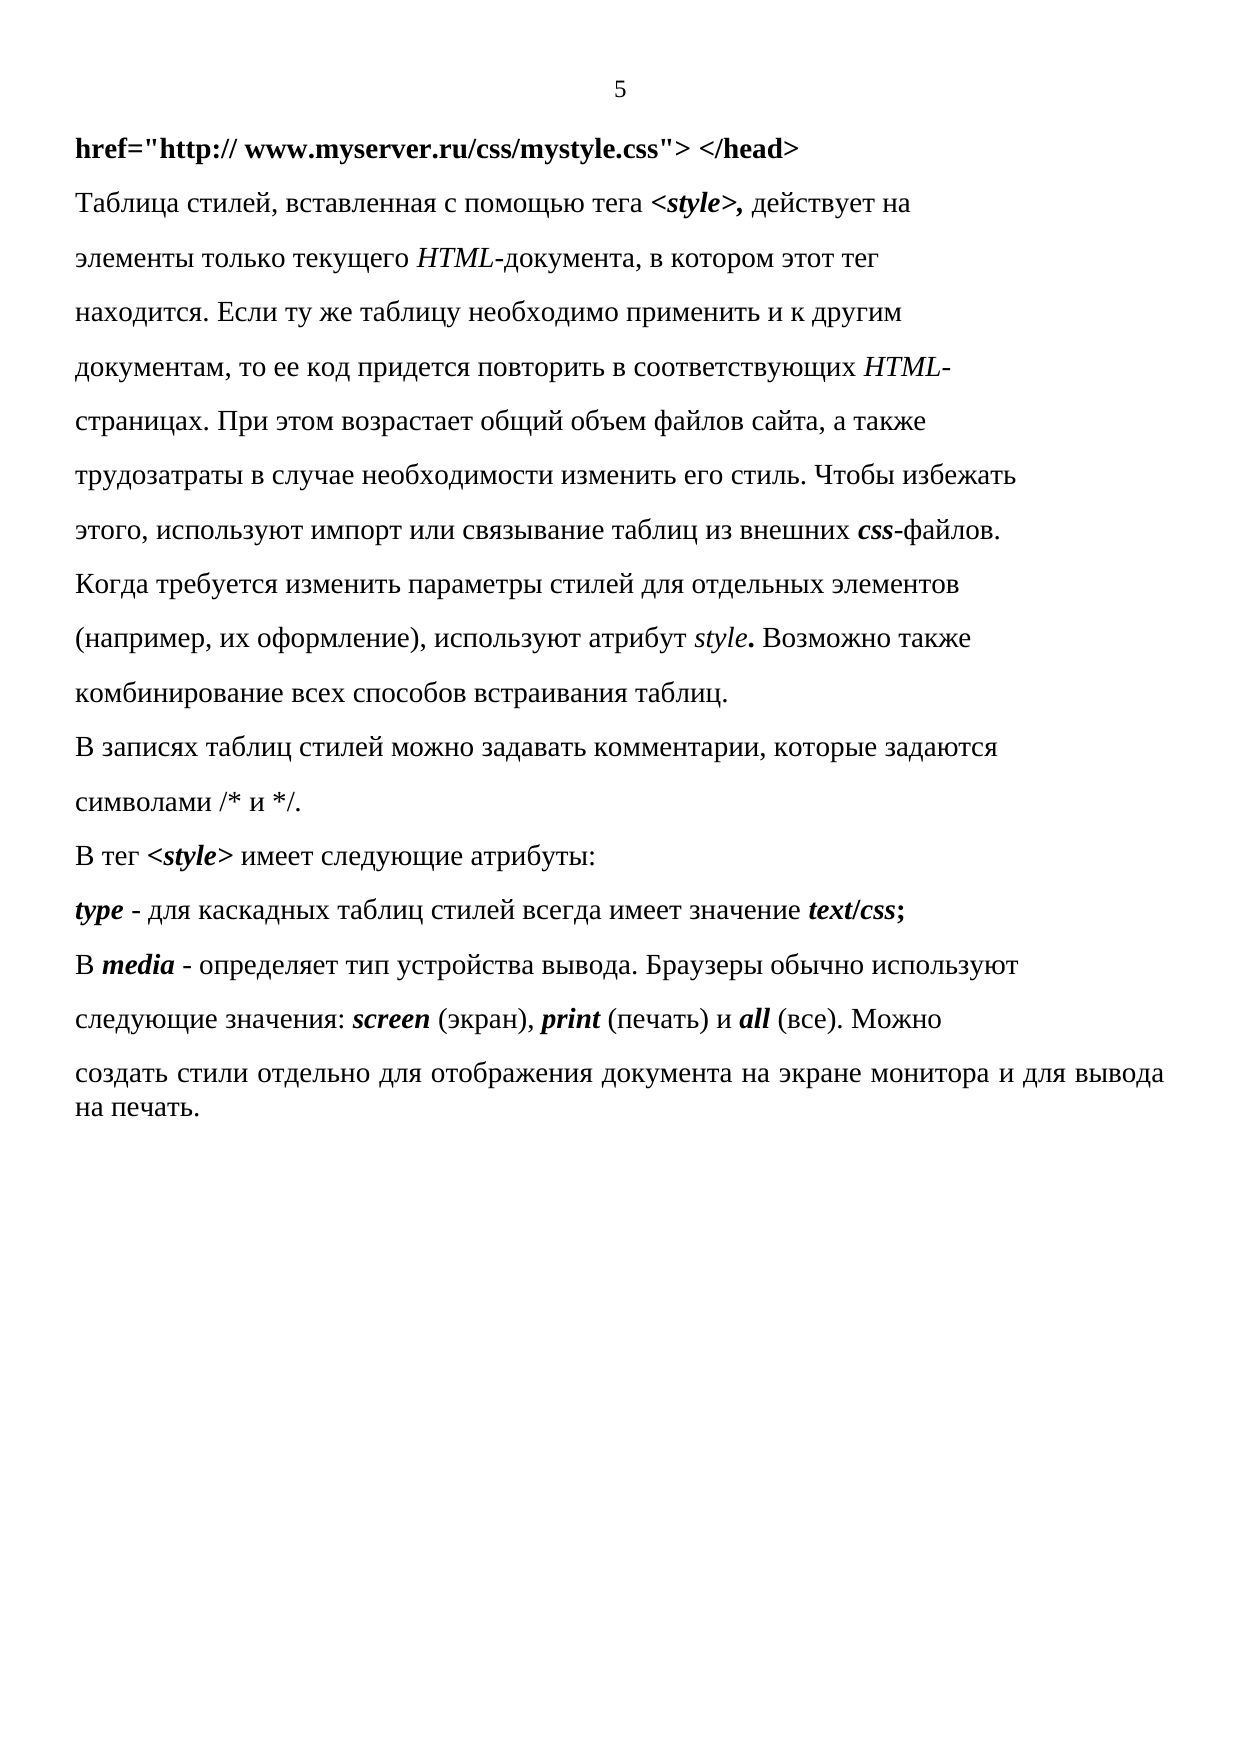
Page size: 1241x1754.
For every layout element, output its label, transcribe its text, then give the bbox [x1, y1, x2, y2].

text страницах. При этом возрастает общий объем файлов сайта, а также [75, 403, 1165, 437]
text комбинирование всех способов встраивания таблиц. [75, 675, 1165, 708]
text этого, используют импорт или связывание таблиц из внешних css-файлов. [75, 512, 1165, 545]
text Когда требуется изменить параметры стилей для отдельных элементов [75, 566, 1165, 600]
text В тег <style> имеет следующие атрибуты: [75, 838, 1165, 872]
text Таблица стилей, вставленная с помощью тега <style>, действует на [75, 186, 1165, 219]
text В media - определяет тип устройства вывода. Браузеры обычно используют [75, 947, 1165, 980]
text (например, их оформление), используют атрибут style. Возможно также [75, 621, 1165, 654]
text href="http:// www.myserver.ru/css/mystyle.css"> </head> [75, 131, 1165, 165]
text type - для каскадных таблиц стилей всегда имеет значение text/css; [75, 892, 1165, 926]
text символами /* и */. [75, 784, 1165, 817]
text находится. Если ту же таблицу необходимо применить и к другим [75, 294, 1165, 328]
text документам, то ее код придется повторить в соответствующих HTML- [75, 349, 1165, 382]
text трудозатраты в случае необходимости изменить его стиль. Чтобы избежать [75, 457, 1165, 491]
text В записях таблиц стилей можно задавать комментарии, которые задаются [75, 729, 1165, 763]
text создать стили отдельно для отображения документа на экране монитора и для вывода на печать. [75, 1056, 1165, 1123]
text следующие значения: screen (экран), print (печать) и all (все). Можно [75, 1001, 1165, 1035]
text элементы только текущего HTML-документа, в котором этот тег [75, 240, 1165, 273]
